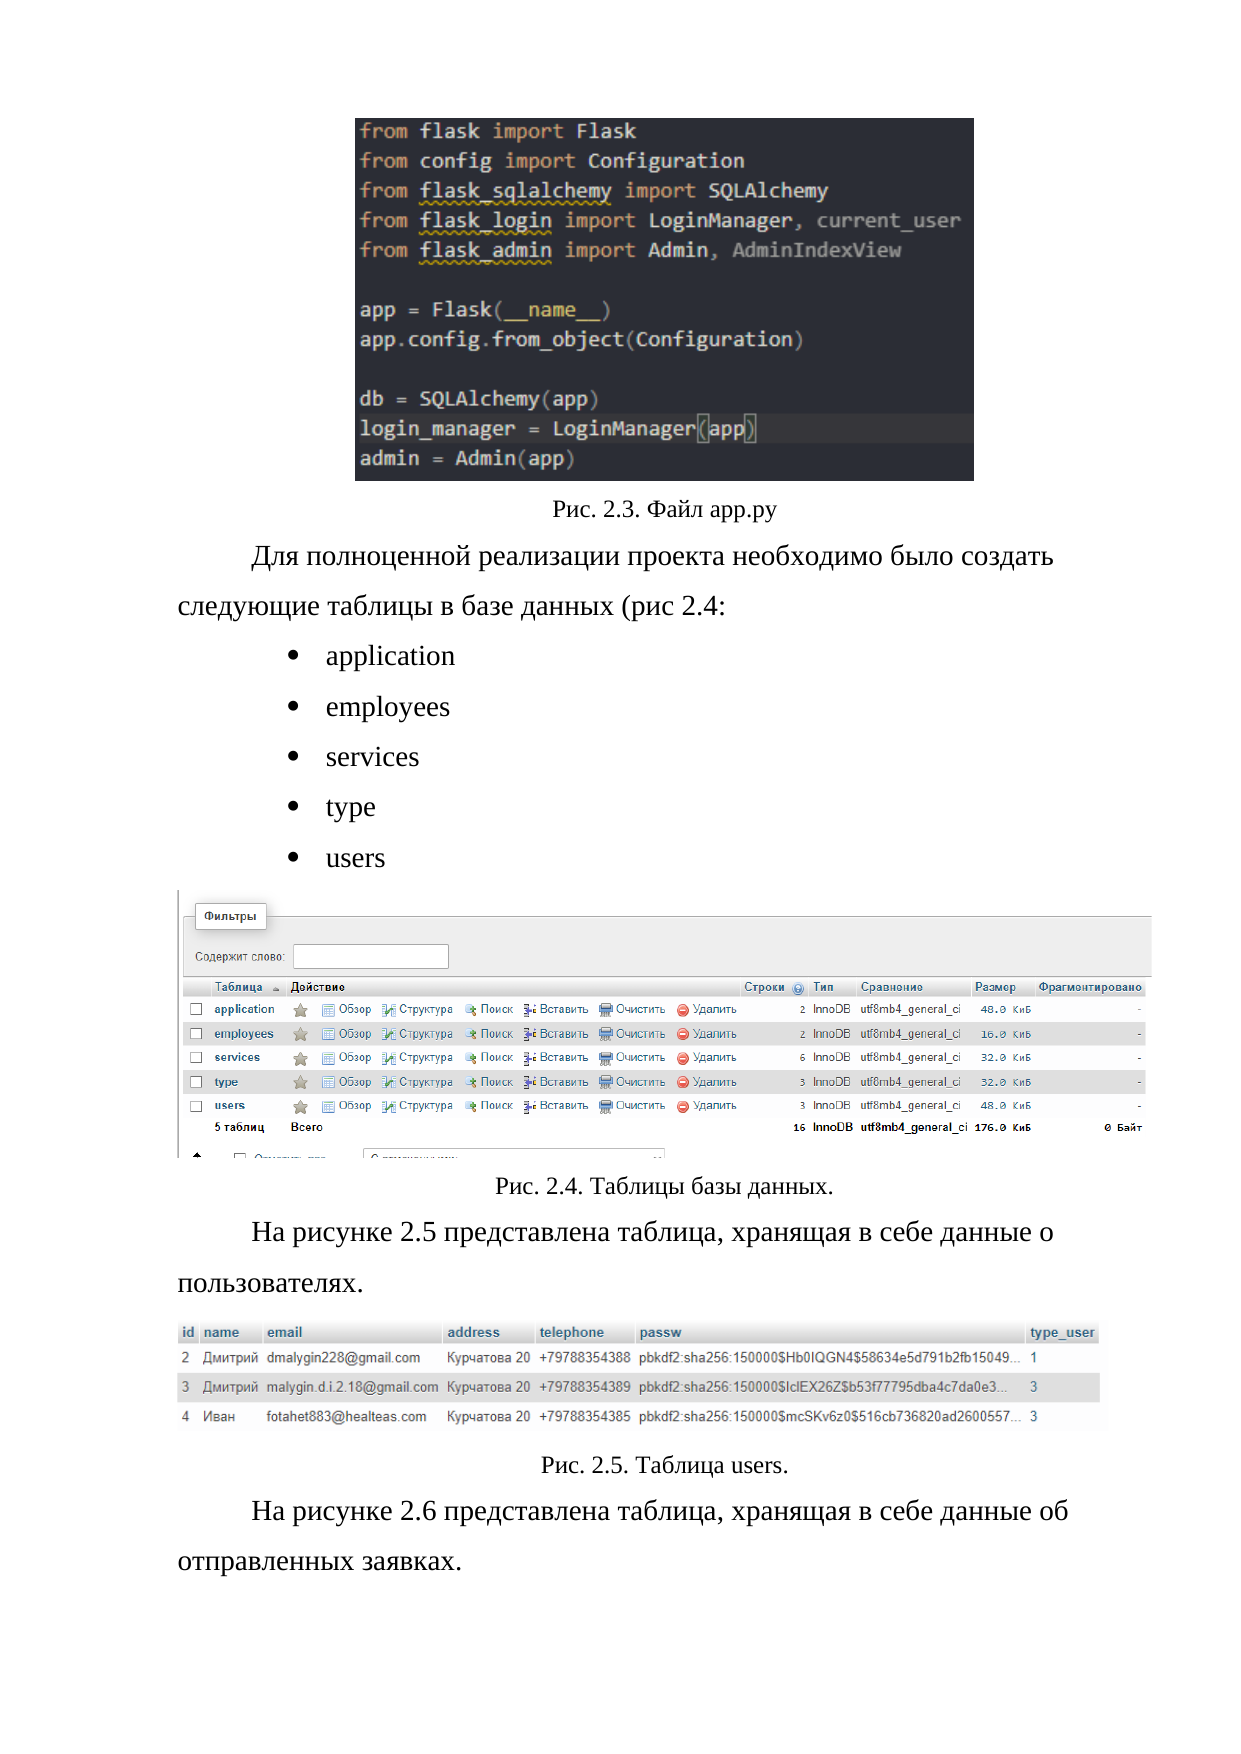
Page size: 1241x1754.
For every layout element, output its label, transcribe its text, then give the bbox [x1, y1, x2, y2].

picture [177, 1315, 1152, 1436]
text Рис. 2.3. Файл app.py [177, 494, 1152, 523]
picture [355, 118, 974, 481]
text На рисунке 2.6 представлена таблица, хранящая в себе данные об отправленных заявках. [177, 1493, 1152, 1577]
list type [288, 789, 1152, 823]
list application [288, 638, 1152, 672]
text Рис. 2.4. Таблицы базы данных. [177, 1171, 1152, 1200]
text На рисунке 2.5 представлена таблица, хранящая в себе данные о пользователях. [177, 1214, 1152, 1298]
text Для полноценной реализации проекта необходимо было создать следующие таблицы в базе данных (рис 2.4: [177, 538, 1152, 622]
list employees [288, 689, 1152, 722]
list services [288, 739, 1152, 773]
picture [177, 890, 1152, 1158]
text Рис. 2.5. Таблица users. [177, 1450, 1152, 1479]
list users [288, 840, 1152, 874]
